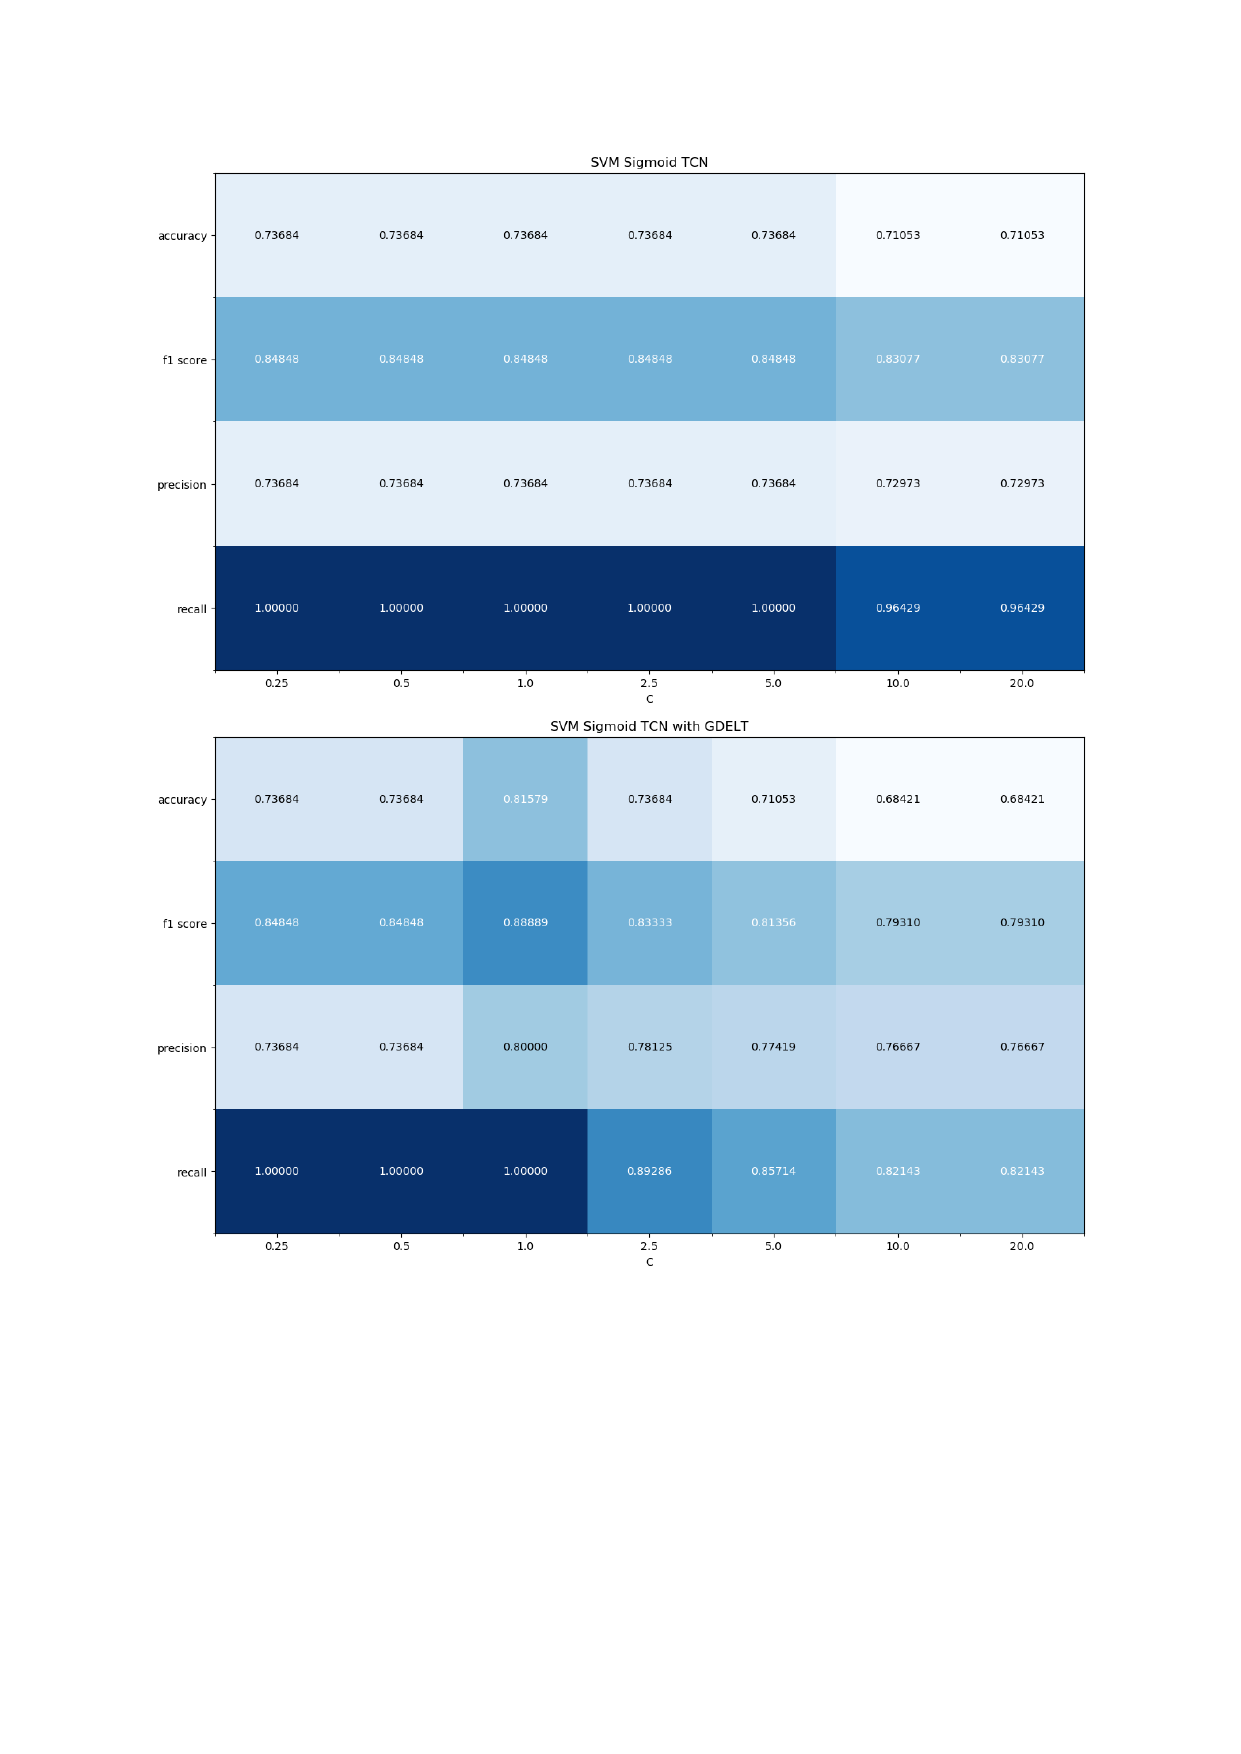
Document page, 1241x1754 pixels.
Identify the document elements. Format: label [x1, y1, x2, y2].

picture [150, 713, 1090, 1275]
picture [150, 150, 1090, 712]
